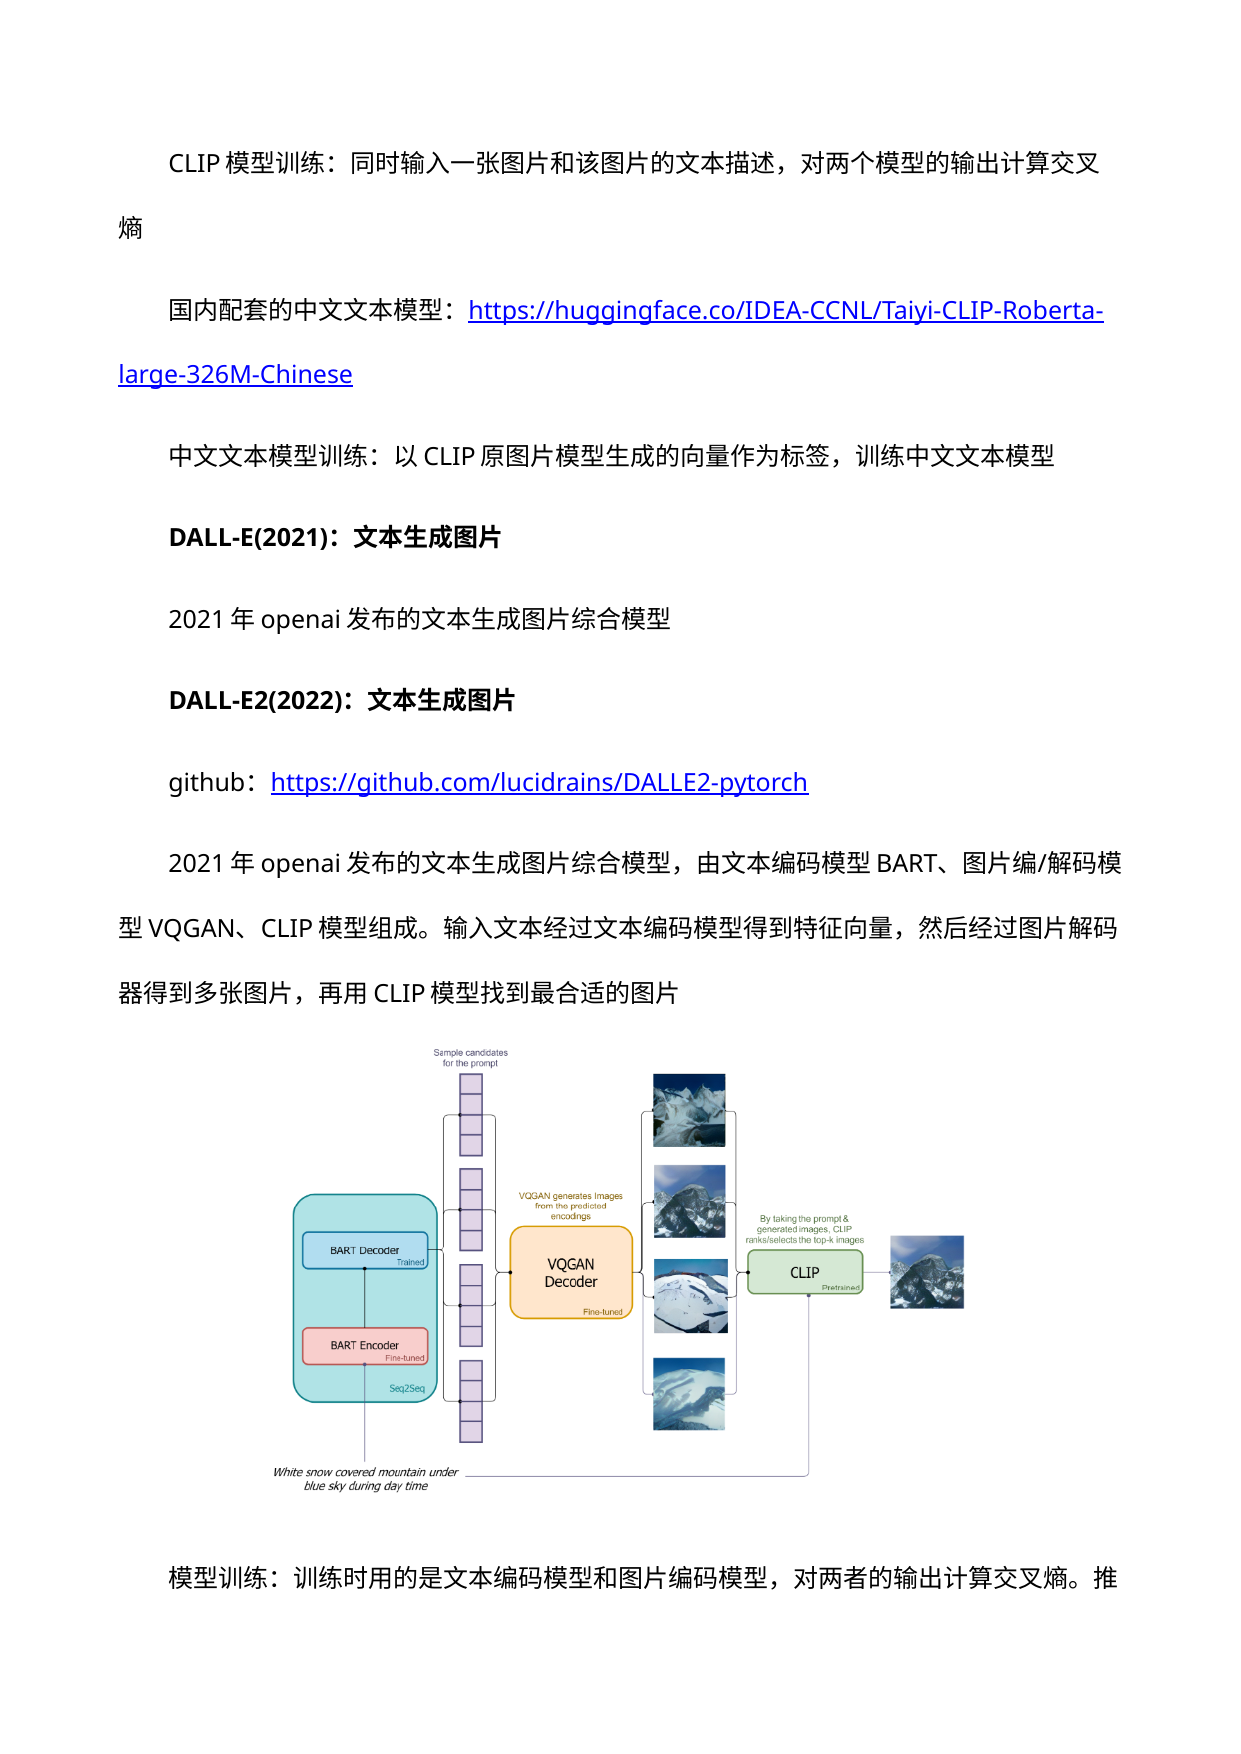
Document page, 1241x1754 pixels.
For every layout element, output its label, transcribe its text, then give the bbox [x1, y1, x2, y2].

text github：https://github.com/lucidrains/DALLE2-pytorch [118, 748, 1122, 813]
text DALL-E2(2022)：文本生成图片 [118, 666, 1122, 731]
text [118, 1544, 1122, 1609]
text 2021年openai发布的文本生成图片综合模型，由文本编码模型BART、图片编/解码模型VQGAN、CLIP模型组成。输入文本经过文本编码模型得到特征向量，然后经过图片解码器得到多张图片，再用CLIP模型找到最合适的图片 [118, 829, 1122, 1024]
list 国内配套的中文文本模型：https://huggingface.co/IDEA-CCNL/Taiyi-CLIP-Roberta-large-326M-Chinese [118, 276, 1122, 406]
picture [265, 1040, 975, 1497]
text DALL-E(2021)：文本生成图片 [118, 503, 1122, 568]
list 中文文本模型训练：以CLIP原图片模型生成的向量作为标签，训练中文文本模型 [118, 422, 1122, 487]
list CLIP模型训练：同时输入一张图片和该图片的文本描述，对两个模型的输出计算交叉熵 [118, 129, 1122, 259]
text 2021年openai发布的文本生成图片综合模型 [118, 585, 1122, 650]
